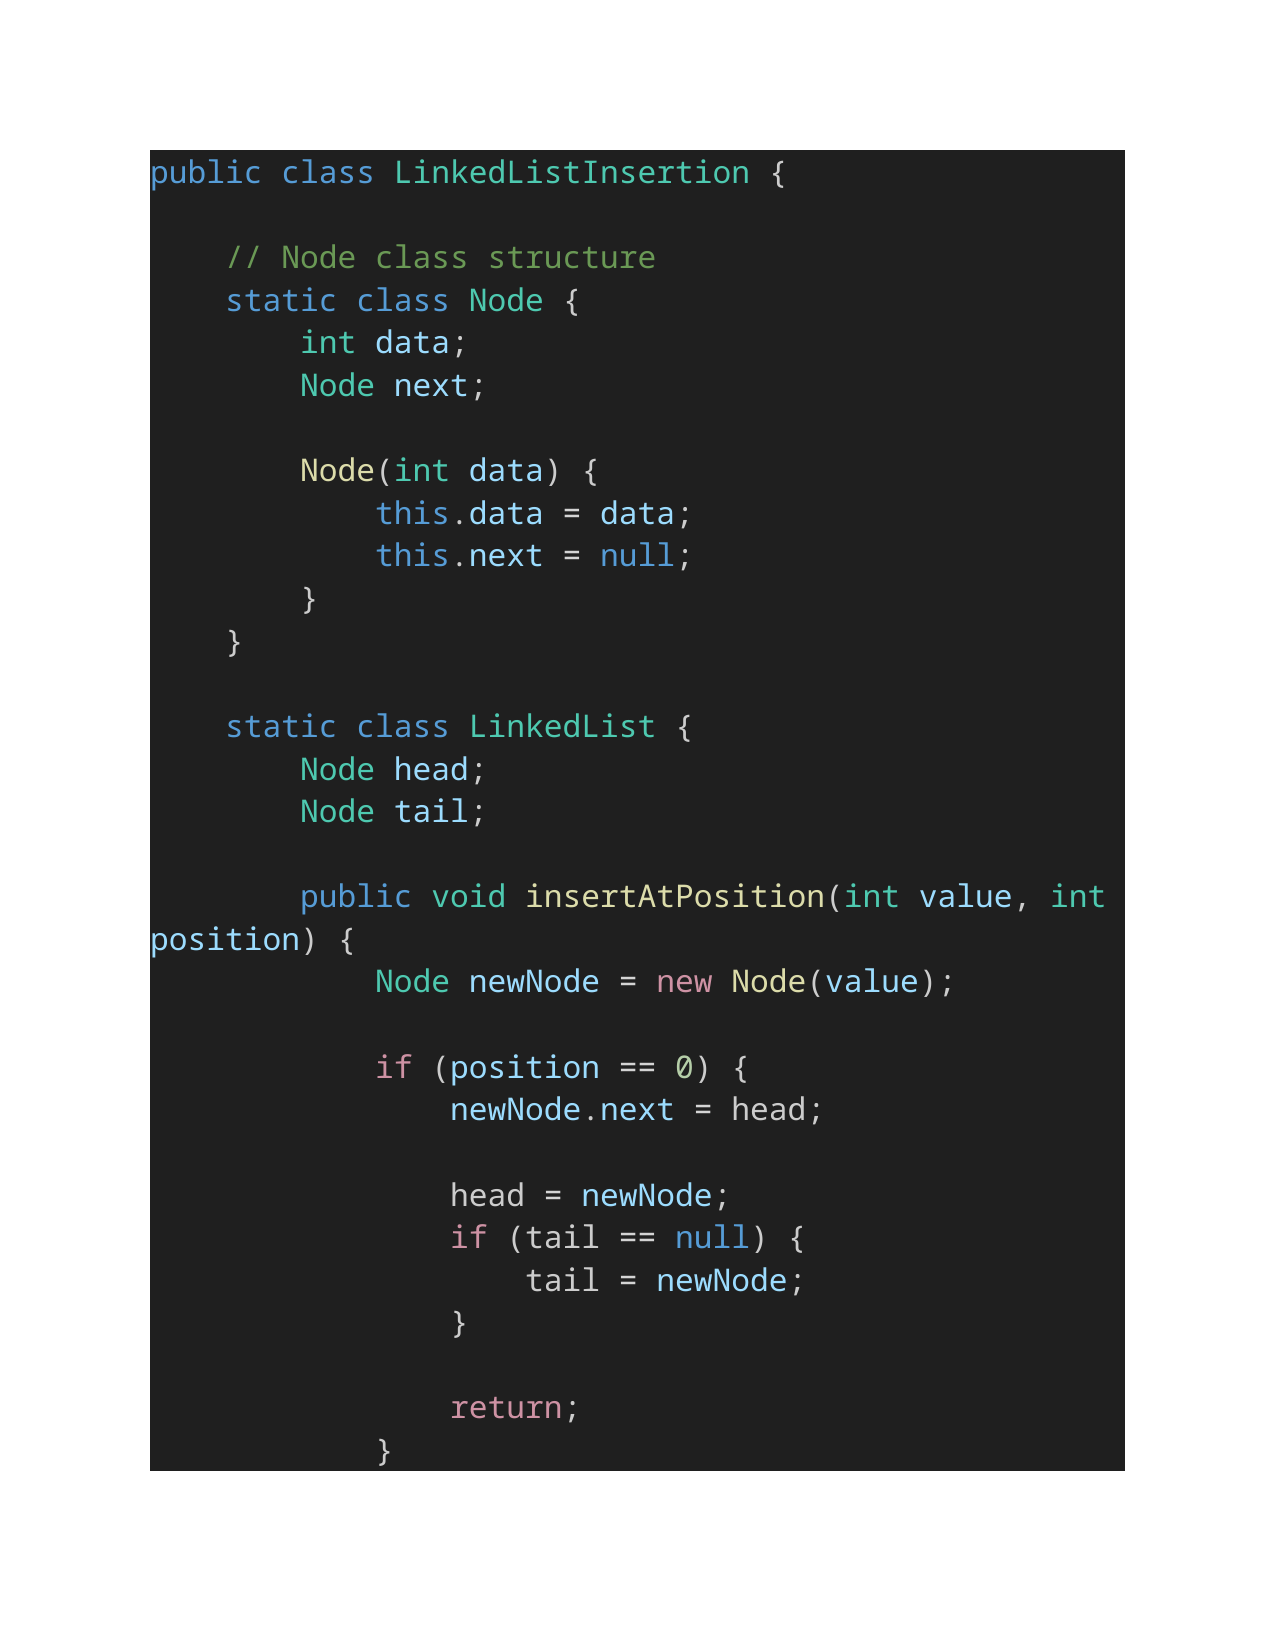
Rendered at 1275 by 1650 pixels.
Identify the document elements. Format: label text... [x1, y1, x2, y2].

text } [150, 576, 1125, 619]
text head = newNode; [150, 1172, 1125, 1215]
text } [150, 619, 1125, 661]
text return; [150, 1386, 1125, 1428]
text int data; [150, 320, 1125, 363]
text static class LinkedList { [150, 704, 1125, 746]
text if (tail == null) { [150, 1215, 1125, 1258]
text newNode.next = head; [150, 1087, 1125, 1130]
text tail = newNode; [150, 1258, 1125, 1300]
text public class LinkedListInsertion { [150, 150, 1125, 193]
text } [150, 1300, 1125, 1343]
text } [150, 1428, 1125, 1471]
text public void insertAtPosition(int value, int position) { [150, 874, 1125, 959]
text // Node class structure [150, 235, 1125, 278]
text Node newNode = new Node(value); [150, 959, 1125, 1002]
text this.data = data; [150, 491, 1125, 533]
text static class Node { [150, 278, 1125, 320]
text Node(int data) { [150, 448, 1125, 491]
text Node tail; [150, 789, 1125, 832]
text Node next; [150, 363, 1125, 406]
text Node head; [150, 746, 1125, 789]
text this.next = null; [150, 533, 1125, 576]
text if (position == 0) { [150, 1045, 1125, 1087]
